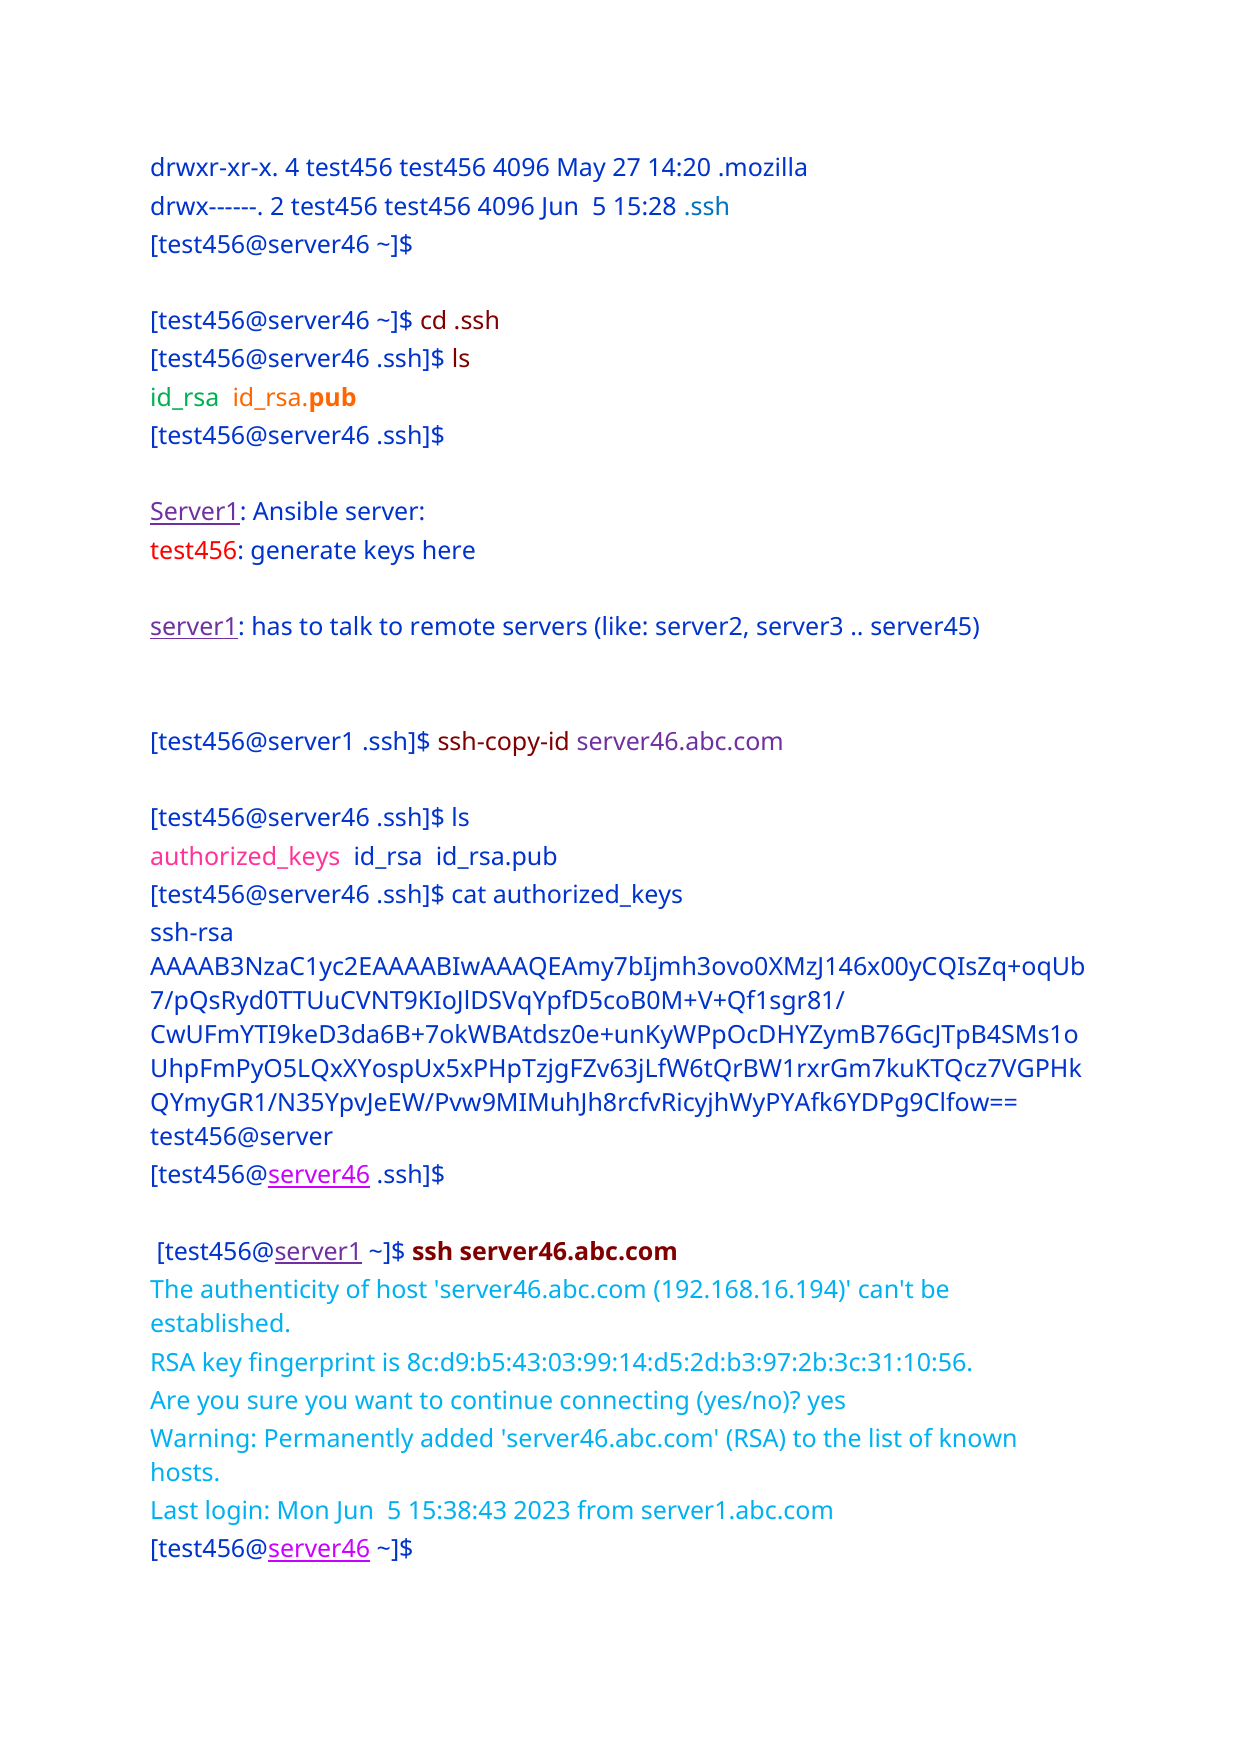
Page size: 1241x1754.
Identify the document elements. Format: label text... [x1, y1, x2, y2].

text server1: has to talk to remote servers (like: server2, server3 .. server45) [150, 609, 1090, 643]
text [test456@server46 .ssh]$ [150, 1157, 1090, 1191]
text authorized_keys id_rsa id_rsa.pub [150, 838, 1090, 872]
text [test456@server46 .ssh]$ cat authorized_keys [150, 876, 1090, 910]
text [test456@server46 ~]$ cd .ssh [150, 303, 1090, 337]
text Are you sure you want to continue connecting (yes/no)? yes [150, 1382, 1090, 1416]
text [test456@server46 ~]$ [150, 226, 1090, 261]
text drwxr-xr-x. 4 test456 test456 4096 May 27 14:20 .mozilla [150, 150, 1090, 184]
text RSA key fingerprint is 8c:d9:b5:43:03:99:14:d5:2d:b3:97:2b:3c:31:10:56. [150, 1344, 1090, 1378]
text [test456@server46 ~]$ [150, 1531, 1090, 1565]
text test456: generate keys here [150, 532, 1090, 566]
text Server1: Ansible server: [150, 494, 1090, 528]
text id_rsa id_rsa.pub [150, 379, 1090, 413]
text Warning: Permanently added 'server46.abc.com' (RSA) to the list of known hosts. [150, 1421, 1090, 1489]
text ssh-rsa AAAAB3NzaC1yc2EAAAABIwAAAQEAmy7bIjmh3ovo0XMzJ146x00yCQIsZq+oqUb7/pQsRyd0TTUuCVNT9KIoJlDSVqYpfD5coB0M+V+Qf1sgr81/CwUFmYTI9keD3da6B+7okWBAtdsz0e+unKyWPpOcDHYZymB76GcJTpB4SMs1oUhpFmPyO5LQxXYospUx5xPHpTzjgFZv63jLfW6tQrBW1rxrGm7kuKTQcz7VGPHkQYmyGR1/N35YpvJeEW/Pvw9MIMuhJh8rcfvRicyjhWyPYAfk6YDPg9Clfow== test456@server [150, 914, 1090, 1153]
text [test456@server46 .ssh]$ ls [150, 341, 1090, 375]
text [test456@server1 .ssh]$ ssh-copy-id server46.abc.com [150, 723, 1090, 757]
text [test456@server46 .ssh]$ ls [150, 800, 1090, 834]
text The authenticity of host 'server46.abc.com (192.168.16.194)' can't be established. [150, 1272, 1090, 1340]
text Last login: Mon Jun 5 15:38:43 2023 from server1.abc.com [150, 1493, 1090, 1527]
text [test456@server1 ~]$ ssh server46.abc.com [150, 1234, 1090, 1268]
text [test456@server46 .ssh]$ [150, 418, 1090, 452]
text drwx------. 2 test456 test456 4096 Jun 5 15:28 .ssh [150, 188, 1090, 222]
